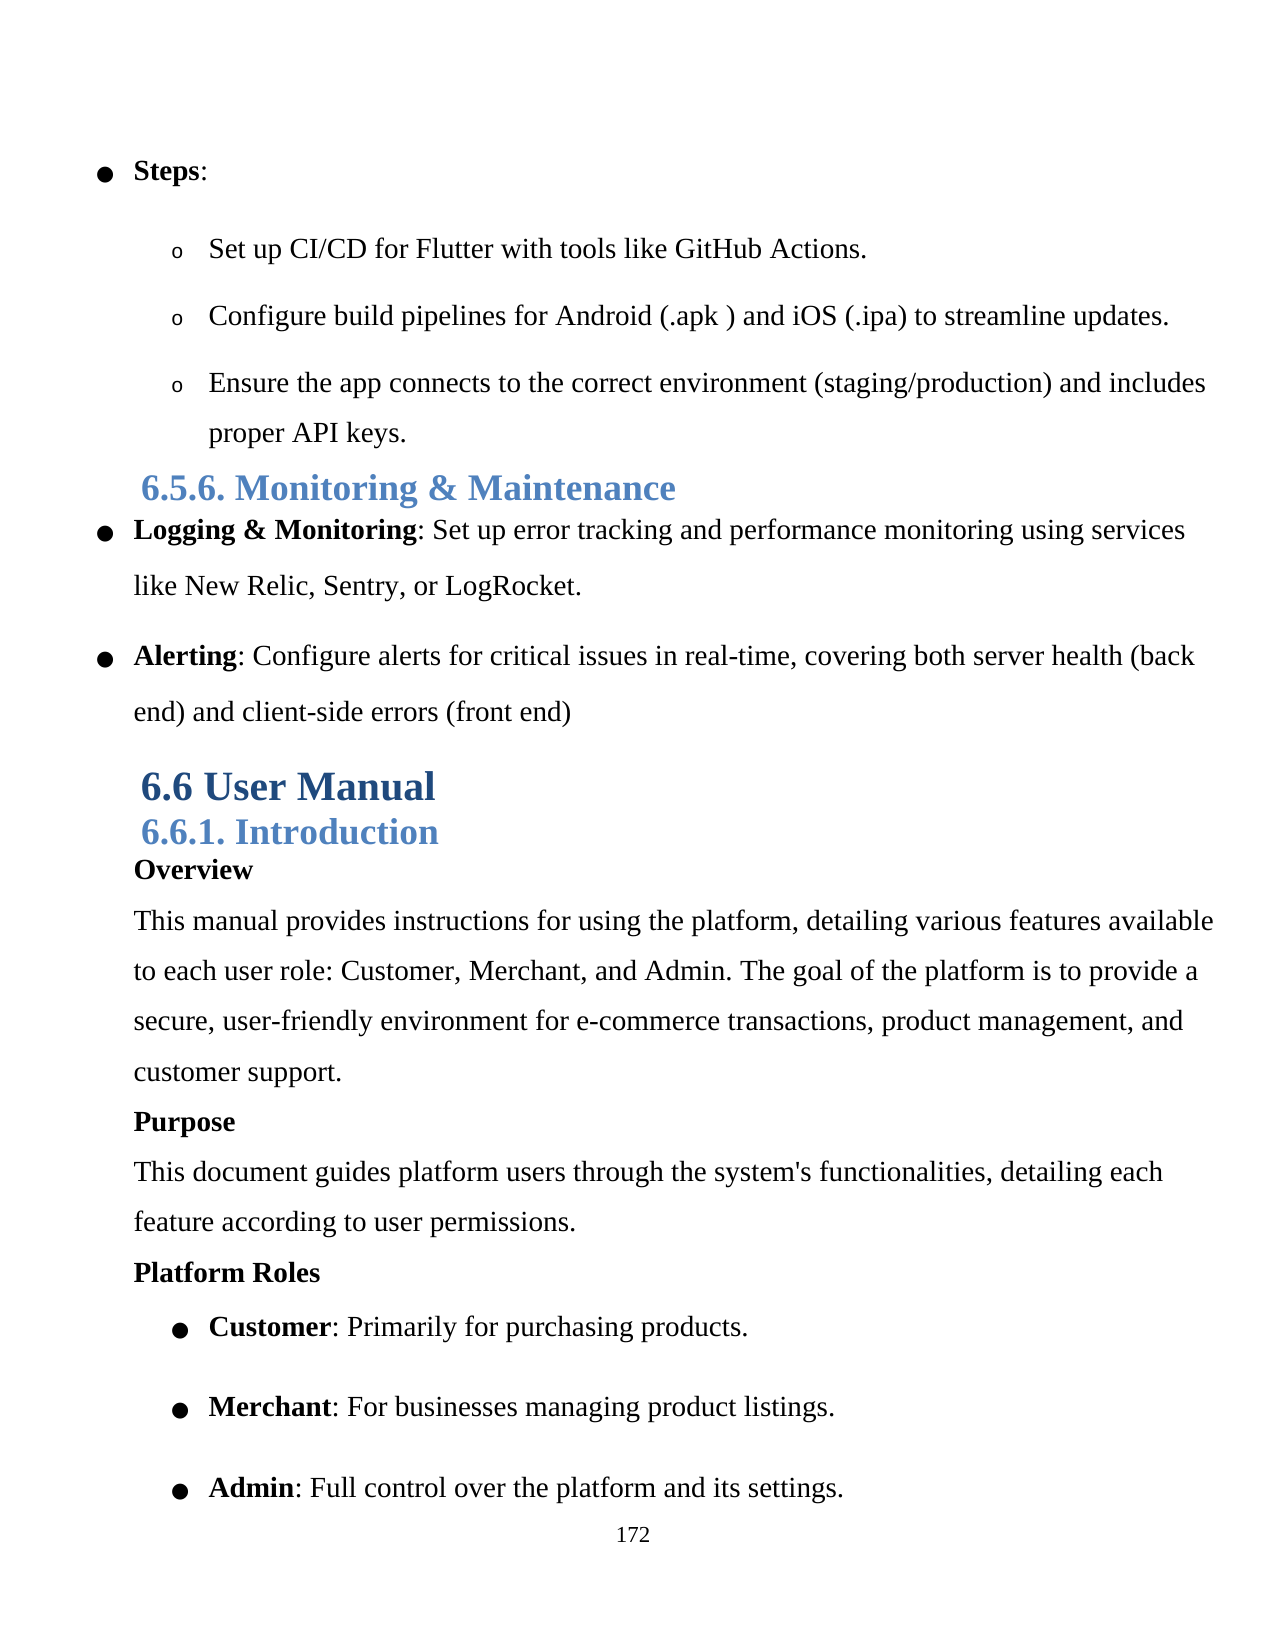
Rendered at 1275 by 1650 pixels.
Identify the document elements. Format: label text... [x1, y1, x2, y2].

subtitle 6.6.1. Introduction [141, 809, 1223, 852]
list Merchant: For businesses managing product listings. [171, 1386, 1223, 1429]
list Logging & Monitoring: Set up error tracking and performance monitoring using services like New Relic, Sentry, or LogRocket. [96, 508, 1223, 601]
text This document guides platform users through the system's functionalities, detailing each feature according to user permissions. [133, 1154, 1223, 1238]
list Customer: Primarily for purchasing products. [171, 1305, 1223, 1348]
text This manual provides instructions for using the platform, detailing various features available to each user role: Customer, Merchant, and Admin. The goal of the platform is to provide a secure, user-friendly environment for e-commerce transactions, product management, and customer support. [133, 903, 1223, 1087]
subtitle 6.6 User Manual [141, 761, 1223, 809]
list Ensure the app connects to the correct environment (staging/production) and includes proper API keys. [171, 365, 1223, 448]
list Admin: Full control over the platform and its settings. [171, 1467, 1223, 1509]
list Steps: [96, 150, 1223, 193]
list Alerting: Configure alerts for critical issues in real-time, covering both server health (back end) and client-side errors (front end) [96, 635, 1223, 728]
list Set up CI/CD for Flutter with tools like GitHub Actions. [171, 231, 1223, 264]
text Purpose [133, 1104, 1223, 1137]
text Overview [133, 852, 1223, 886]
list Configure build pipelines for Android (.apk ) and iOS (.ipa) to streamline updates. [171, 298, 1223, 331]
text Platform Roles [133, 1255, 1223, 1288]
subtitle 6.5.6. Monitoring & Maintenance [141, 465, 1223, 508]
